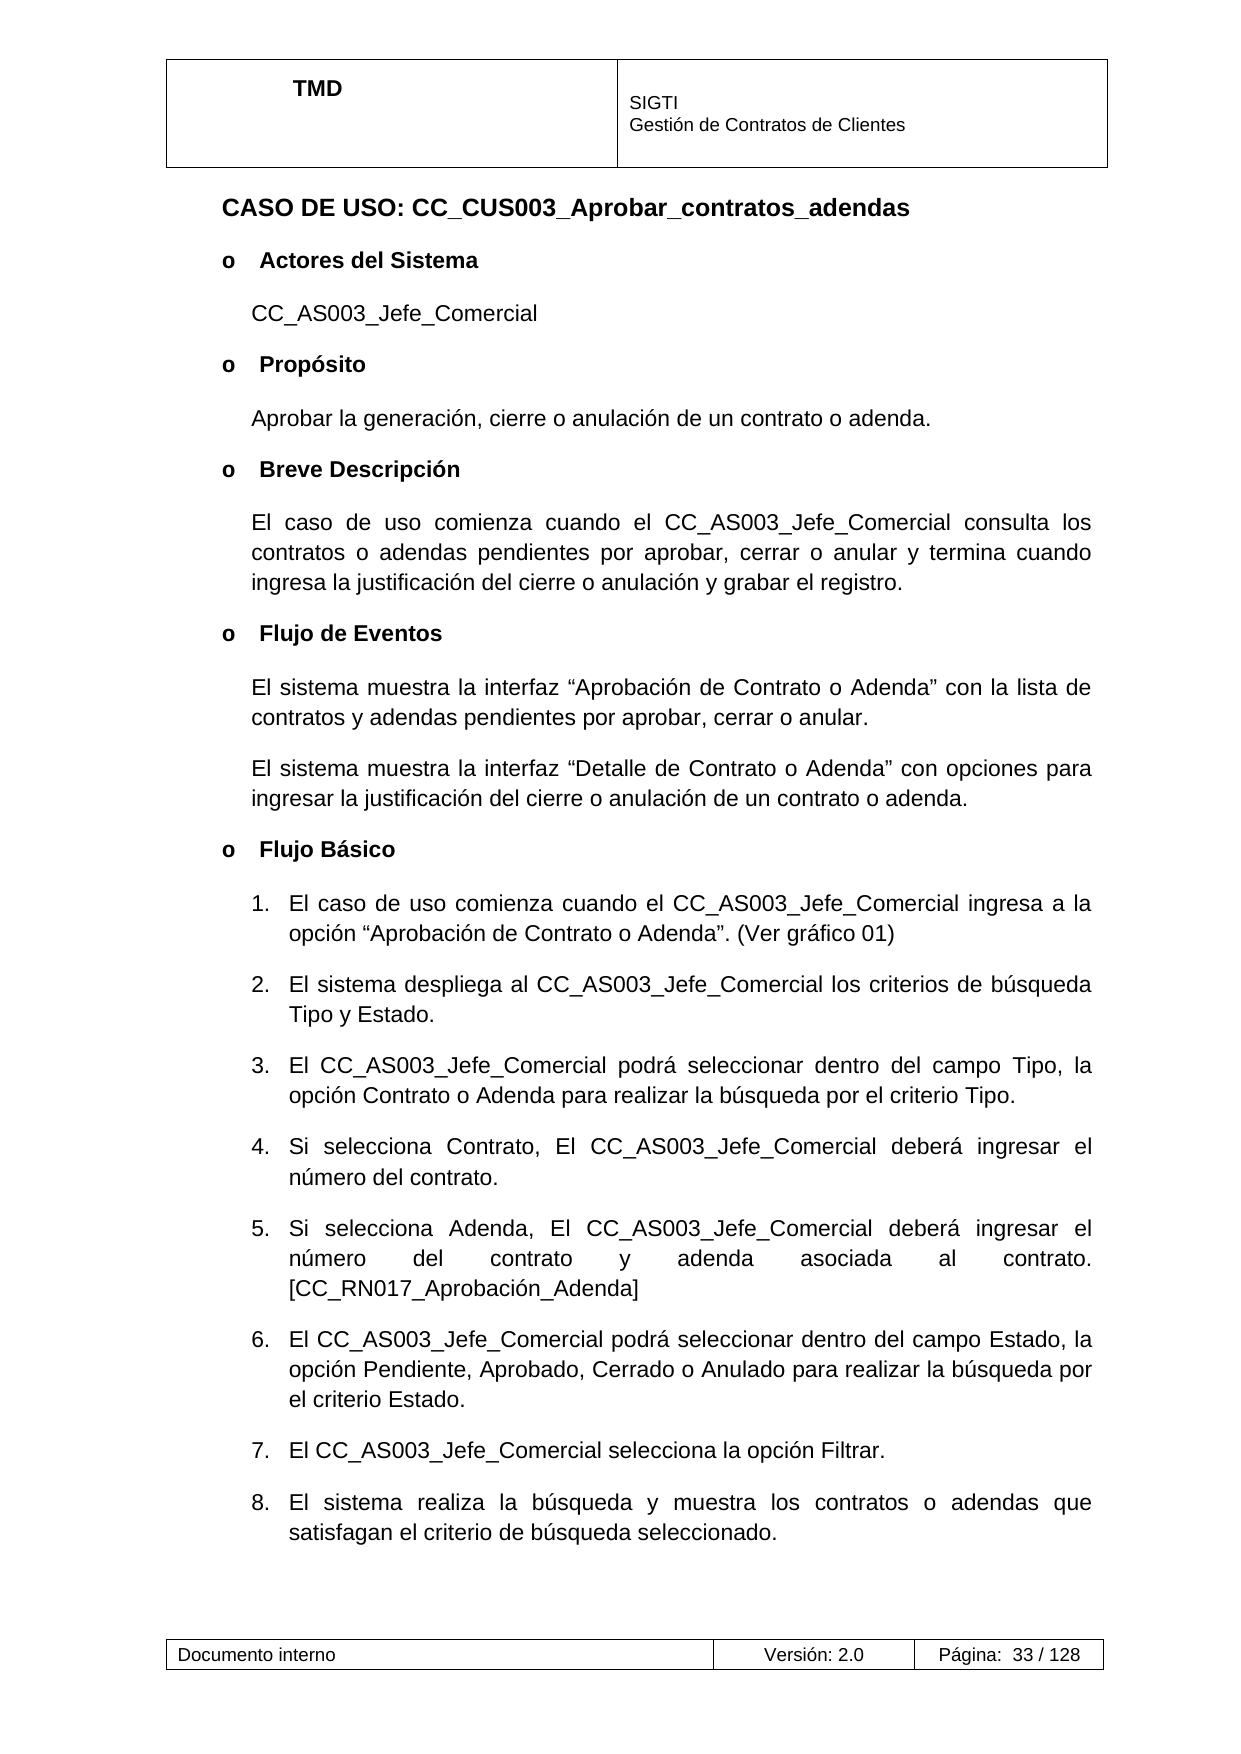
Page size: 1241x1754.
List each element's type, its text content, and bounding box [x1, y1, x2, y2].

list El CC_AS003_Jefe_Comercial podrá seleccionar dentro del campo Tipo, la opción Contrato o Adenda para realizar la búsqueda por el criterio Tipo. [251, 1052, 1092, 1109]
list Propósito [222, 351, 1092, 379]
list El caso de uso comienza cuando el CC_AS003_Jefe_Comercial ingresa a la opción “Aprobación de Contrato o Adenda”. (Ver gráfico 01) [251, 889, 1092, 946]
list CC_AS003_Jefe_Comercial [251, 300, 1092, 327]
list El CC_AS003_Jefe_Comercial podrá seleccionar dentro del campo Estado, la opción Pendiente, Aprobado, Cerrado o Anulado para realizar la búsqueda por el criterio Estado. [251, 1326, 1092, 1413]
list Breve Descripción [222, 456, 1092, 484]
list Flujo de Eventos [222, 620, 1092, 649]
list El caso de uso comienza cuando el CC_AS003_Jefe_Comercial consulta los contratos o adendas pendientes por aprobar, cerrar o anular y termina cuando ingresa la justificación del cierre o anulación y grabar el registro. [251, 509, 1092, 596]
list Si selecciona Contrato, El CC_AS003_Jefe_Comercial deberá ingresar el número del contrato. [251, 1133, 1092, 1190]
list El sistema realiza la búsqueda y muestra los contratos o adendas que satisfagan el criterio de búsqueda seleccionado. [251, 1488, 1092, 1545]
list El sistema muestra la interfaz “Detalle de Contrato o Adenda” con opciones para ingresar la justificación del cierre o anulación de un contrato o adenda. [251, 755, 1092, 812]
list Flujo Básico [222, 836, 1092, 864]
list Si selecciona Adenda, El CC_AS003_Jefe_Comercial deberá ingresar el número del contrato y adenda asociada al contrato. [CC_RN017_Aprobación_Adenda] [251, 1214, 1092, 1301]
list Actores del Sistema [222, 247, 1092, 275]
list El sistema despliega al CC_AS003_Jefe_Comercial los criterios de búsqueda Tipo y Estado. [251, 971, 1092, 1027]
list El sistema muestra la interfaz “Aprobación de Contrato o Adenda” con la lista de contratos y adendas pendientes por aprobar, cerrar o anular. [251, 674, 1092, 730]
list Aprobar la generación, cierre o anulación de un contrato o adenda. [251, 404, 1092, 431]
list El CC_AS003_Jefe_Comercial selecciona la opción Filtrar. [251, 1437, 1092, 1464]
list CASO DE USO: CC_CUS003_Aprobar_contratos_adendas [222, 193, 1092, 222]
